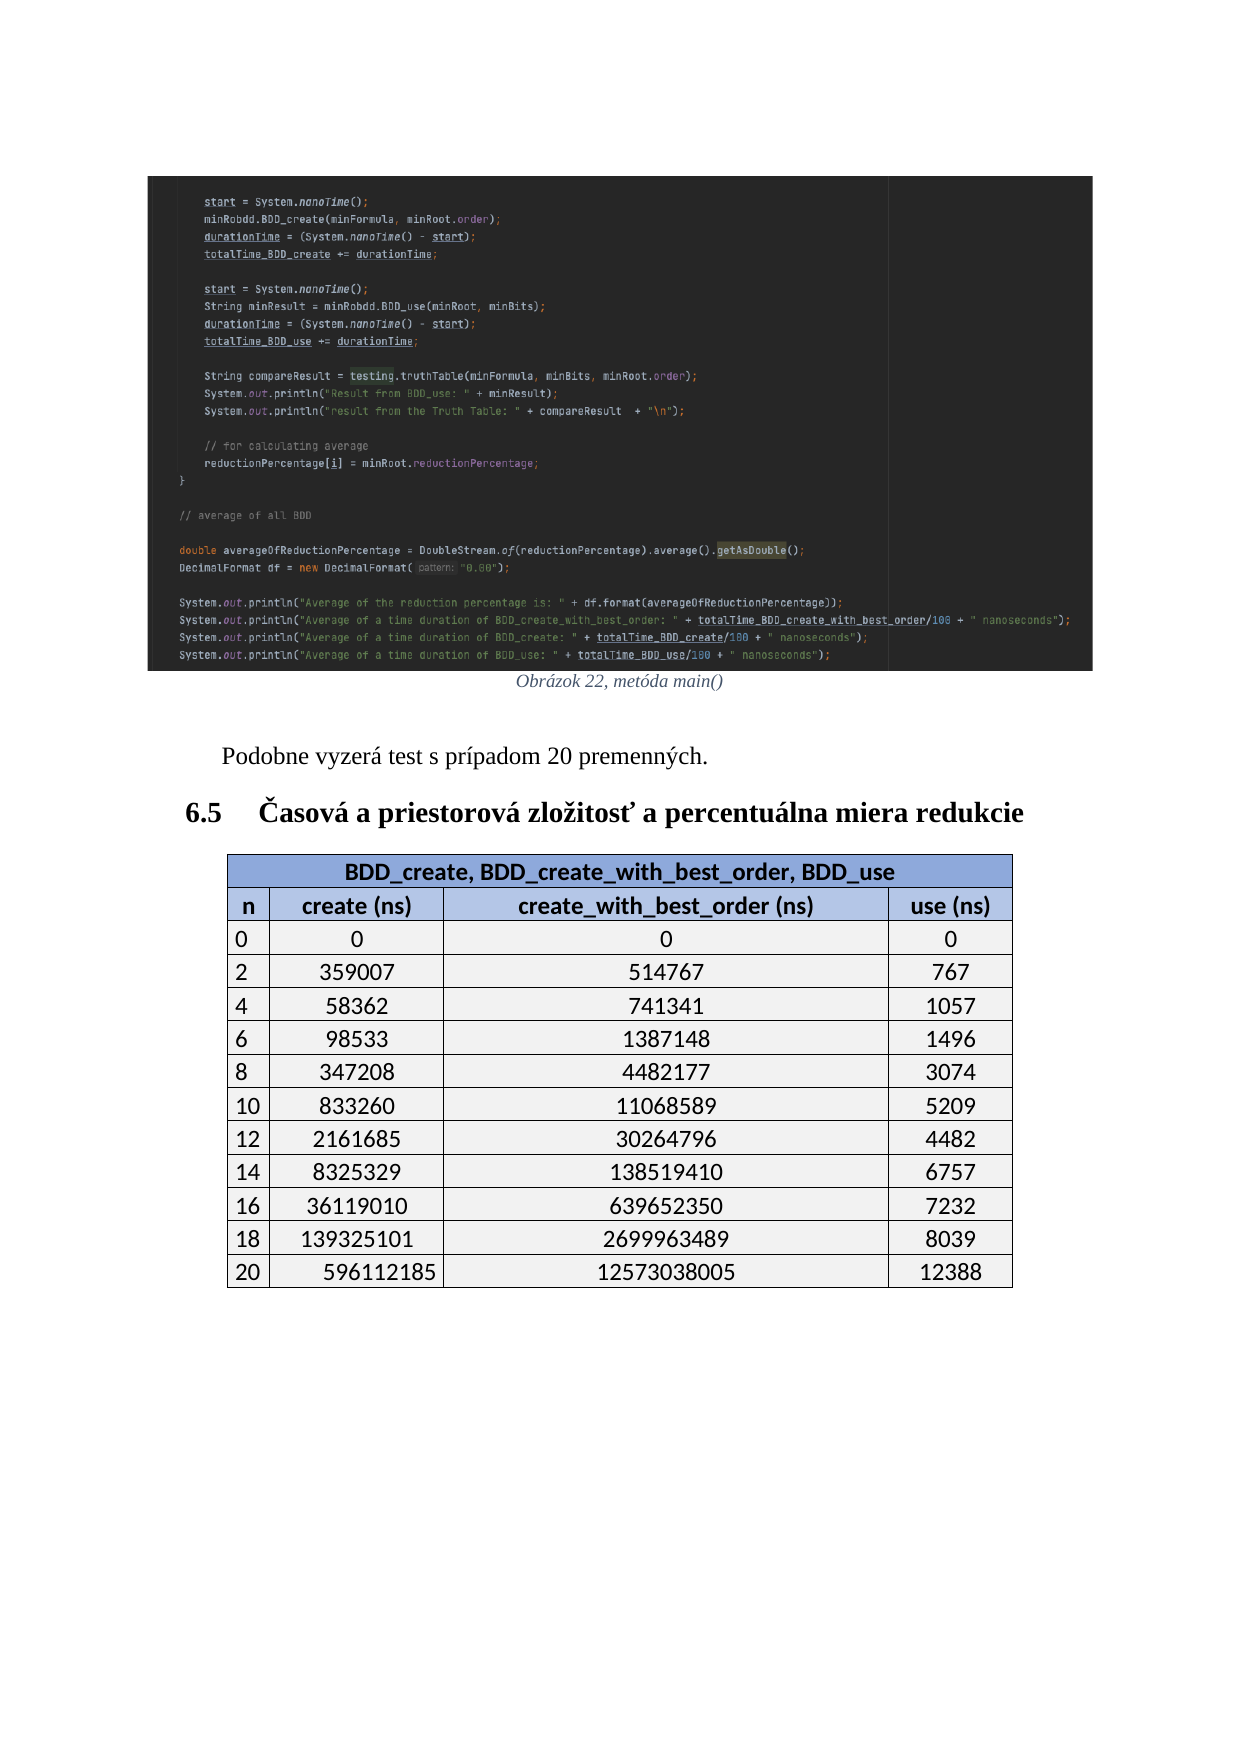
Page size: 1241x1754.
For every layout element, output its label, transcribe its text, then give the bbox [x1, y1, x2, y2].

table_cell 12388 [889, 1255, 1012, 1287]
table_cell 30264796 [444, 1121, 888, 1154]
table_cell 7232 [889, 1188, 1012, 1220]
table_cell 1057 [889, 988, 1012, 1020]
table_cell 139325101 [270, 1221, 443, 1254]
table_cell 2161685 [270, 1121, 443, 1154]
table_cell 0 [228, 921, 269, 954]
table_cell 767 [889, 955, 1012, 987]
table_cell 3074 [889, 1055, 1012, 1087]
table_cell 14 [228, 1155, 269, 1187]
table_cell 18 [228, 1221, 269, 1254]
table_cell 359007 [270, 955, 443, 987]
table_cell 12573038005 [444, 1255, 888, 1287]
subtitle Časová a priestorová zložitosť a percentuálna miera redukcie [185, 795, 1093, 829]
table_cell 20 [228, 1255, 269, 1287]
table_cell 8 [228, 1055, 269, 1087]
table_cell 4 [228, 988, 269, 1020]
table_cell 741341 [444, 988, 888, 1020]
table_cell n [228, 888, 269, 920]
table_cell 36119010 [270, 1188, 443, 1220]
table_cell 2699963489 [444, 1221, 888, 1254]
table_cell 12 [228, 1121, 269, 1154]
table_cell 1387148 [444, 1021, 888, 1054]
table_cell 0 [444, 921, 888, 954]
table_cell 4482177 [444, 1055, 888, 1087]
text Obrázok 22, metóda main() [148, 671, 1093, 692]
table_cell 347208 [270, 1055, 443, 1087]
table_cell 11068589 [444, 1088, 888, 1120]
table_cell 8039 [889, 1221, 1012, 1254]
table_cell 639652350 [444, 1188, 888, 1220]
table_cell 0 [270, 921, 443, 954]
table_cell 16 [228, 1188, 269, 1220]
table_cell 2 [228, 955, 269, 987]
table_cell create_with_best_order (ns) [444, 888, 888, 920]
table_cell 58362 [270, 988, 443, 1020]
table_cell 98533 [270, 1021, 443, 1054]
table_cell 10 [228, 1088, 269, 1120]
table_cell use (ns) [889, 888, 1012, 920]
table_cell 6757 [889, 1155, 1012, 1187]
table_header BDD_create, BDD_create_with_best_order, BDD_use [228, 855, 1012, 887]
table_cell 1496 [889, 1021, 1012, 1054]
table_cell create (ns) [270, 888, 443, 920]
table_cell 4482 [889, 1121, 1012, 1154]
table_cell 8325329 [270, 1155, 443, 1187]
table_cell 5209 [889, 1088, 1012, 1120]
table_cell 514767 [444, 955, 888, 987]
text Podobne vyzerá test s prípadom 20 premenných. [148, 741, 1093, 770]
table_cell 138519410 [444, 1155, 888, 1187]
table_cell 596112185 [270, 1255, 443, 1287]
picture [147, 176, 1093, 671]
table_cell 0 [889, 921, 1012, 954]
table_cell 833260 [270, 1088, 443, 1120]
table_cell 6 [228, 1021, 269, 1054]
